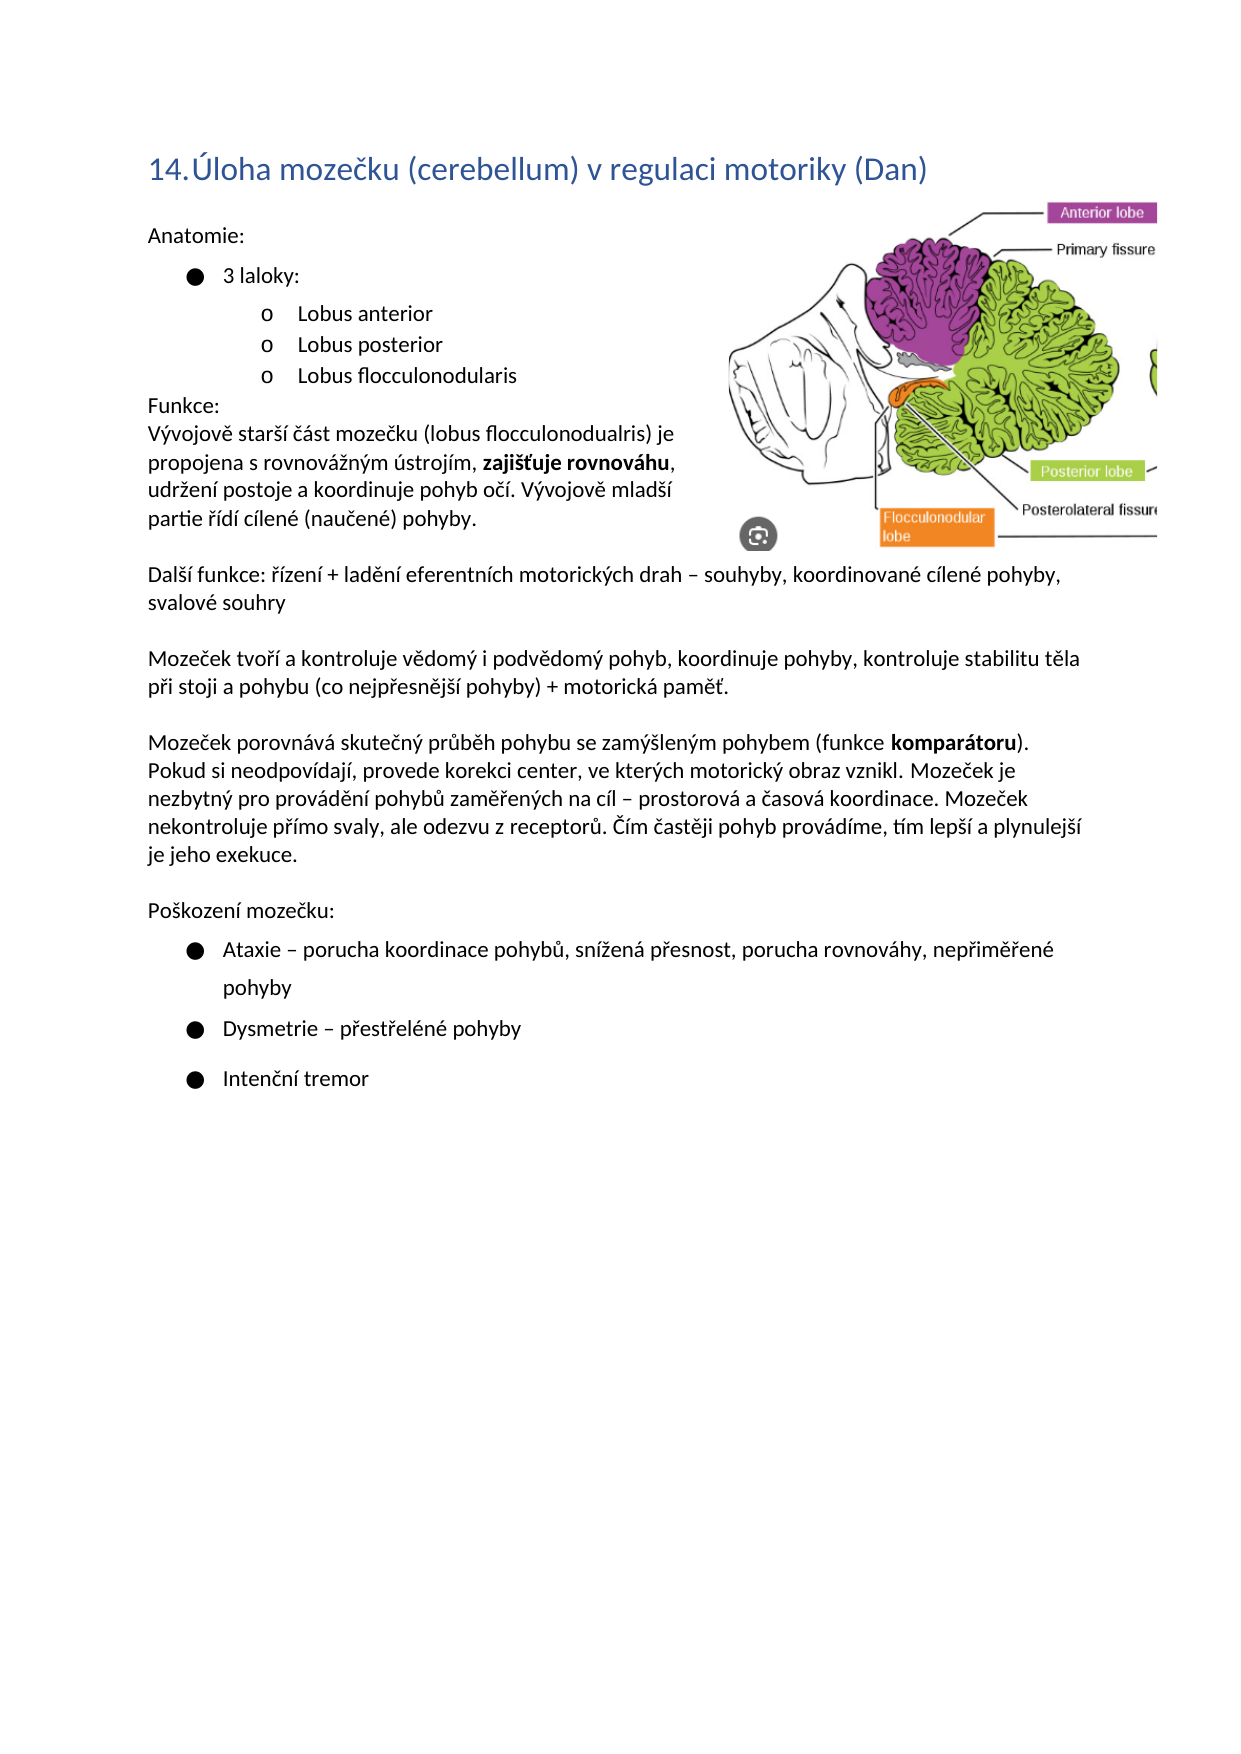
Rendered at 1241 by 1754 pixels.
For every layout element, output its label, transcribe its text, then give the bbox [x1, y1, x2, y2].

text Vývojově starší část mozečku (lobus flocculonodualris) je propojena s rovnovážným ústrojím, zajišťuje rovnováhu, udržení postoje a koordinuje pohyb očí. Vývojově mladší partie řídí cílené (naučené) pohyby. [148, 419, 728, 532]
list 3 laloky: [185, 249, 728, 296]
text Další funkce: řízení + ladění eferentních motorických drah – souhyby, koordinované cílené pohyby, svalové souhry [148, 560, 1093, 616]
text Poškození mozečku: [148, 896, 1093, 924]
list Intenční tremor [185, 1052, 1093, 1099]
text Mozeček tvoří a kontroluje vědomý i podvědomý pohyb, koordinuje pohyby, kontroluje stabilitu těla při stoji a pohybu (co nejpřesnější pohyby) + motorická paměť. [148, 644, 1093, 700]
list Ataxie – porucha koordinace pohybů, snížená přesnost, porucha rovnováhy, nepřiměřené pohyby [185, 924, 1093, 1001]
list Lobus posterior [260, 330, 728, 359]
list Lobus flocculonodularis [260, 361, 728, 390]
text Mozeček porovnává skutečný průběh pohybu se zamýšleným pohybem (funkce komparátoru). Pokud si neodpovídají, provede korekci center, ve kterých motorický obraz vznikl. Mozeček je nezbytný pro provádění pohybů zaměřených na cíl – prostorová a časová koordinace. Mozeček nekontroluje přímo svaly, ale odezvu z receptorů. Čím častěji pohyb provádíme, tím lepší a plynulejší je jeho exekuce. [148, 728, 1093, 868]
list Dysmetrie – přestřeléné pohyby [185, 1002, 1093, 1049]
text Funkce: [148, 392, 728, 419]
list Lobus anterior [260, 299, 728, 328]
picture [728, 201, 1158, 551]
text Anatomie: [148, 221, 728, 249]
list Úloha mozečku (cerebellum) v regulaci motoriky (Dan) [148, 148, 1093, 188]
